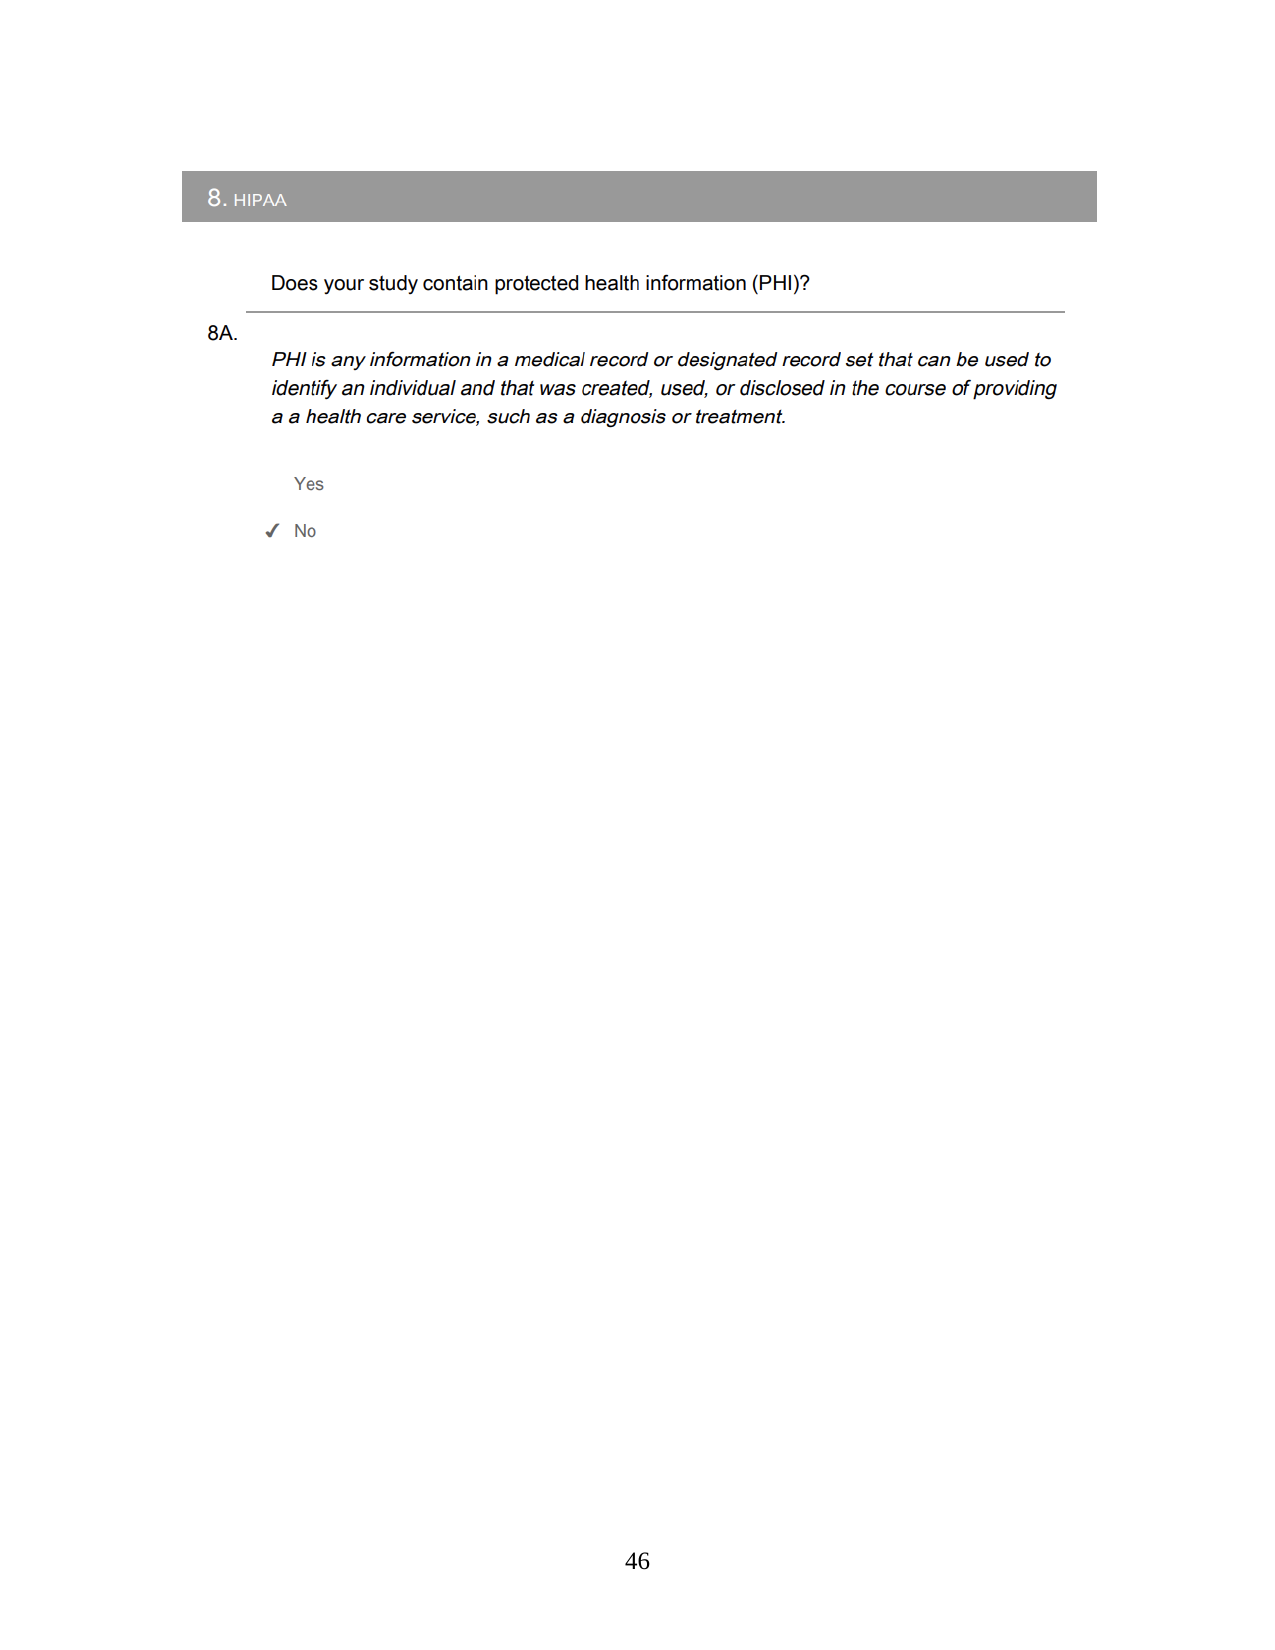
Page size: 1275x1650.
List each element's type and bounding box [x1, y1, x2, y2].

picture [150, 150, 1125, 1378]
